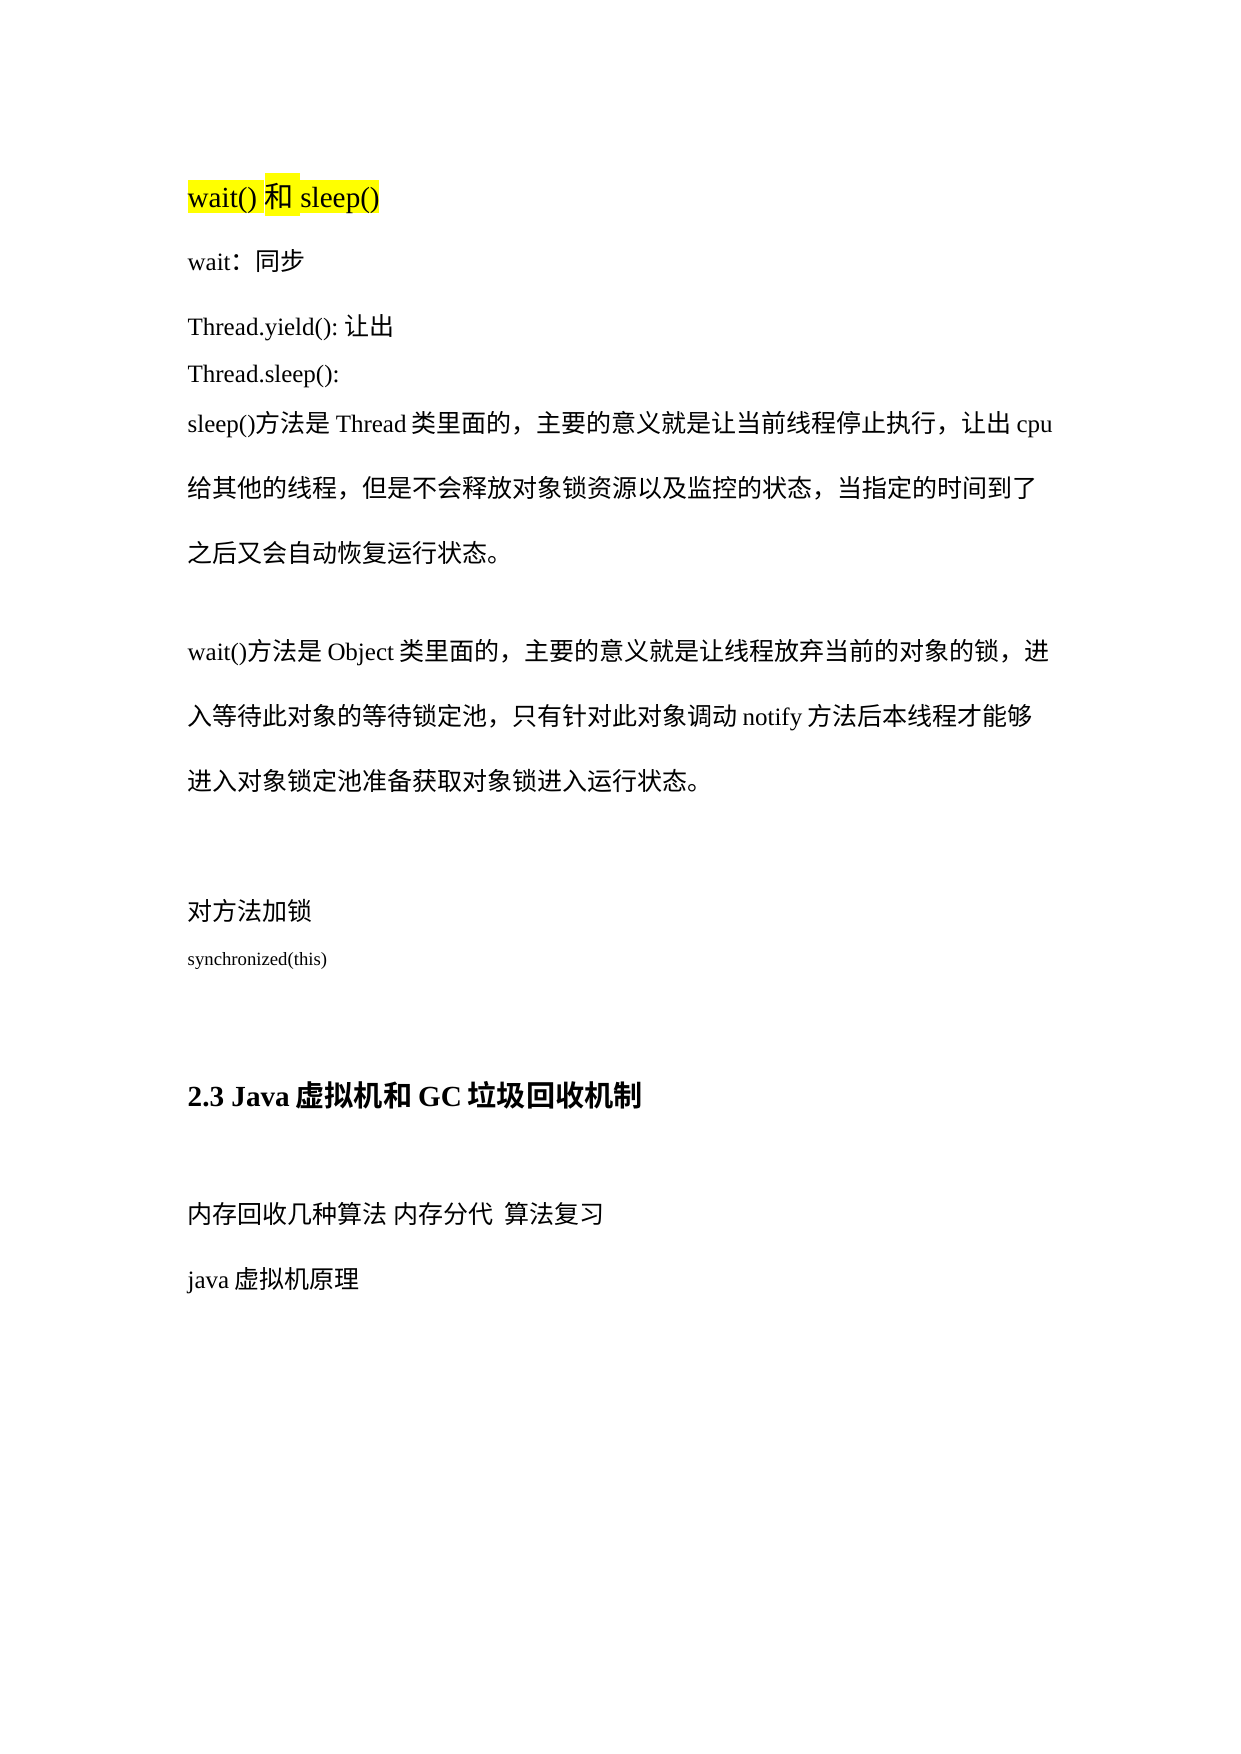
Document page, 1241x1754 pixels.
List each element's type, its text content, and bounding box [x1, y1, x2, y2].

text synchronized(this) [187, 942, 1053, 974]
text 对方法加锁 [187, 877, 1053, 942]
text sleep()方法是Thread类里面的，主要的意义就是让当前线程停止执行，让出cpu给其他的线程，但是不会释放对象锁资源以及监控的状态，当指定的时间到了之后又会自动恢复运行状态。 [187, 389, 1053, 584]
text wait() 和 sleep() [187, 162, 1053, 227]
text wait：同步 [187, 227, 1053, 292]
text java虚拟机原理 [187, 1245, 1053, 1310]
text Thread.sleep(): [187, 357, 1053, 389]
text Thread.yield(): 让出 [187, 292, 1053, 357]
subtitle 2.3 Java虚拟机和GC垃圾回收机制 [187, 1061, 1053, 1126]
text wait()方法是Object类里面的，主要的意义就是让线程放弃当前的对象的锁，进入等待此对象的等待锁定池，只有针对此对象调动notify方法后本线程才能够进入对象锁定池准备获取对象锁进入运行状态。 [187, 617, 1053, 812]
text 内存回收几种算法 内存分代 算法复习 [187, 1180, 1053, 1245]
